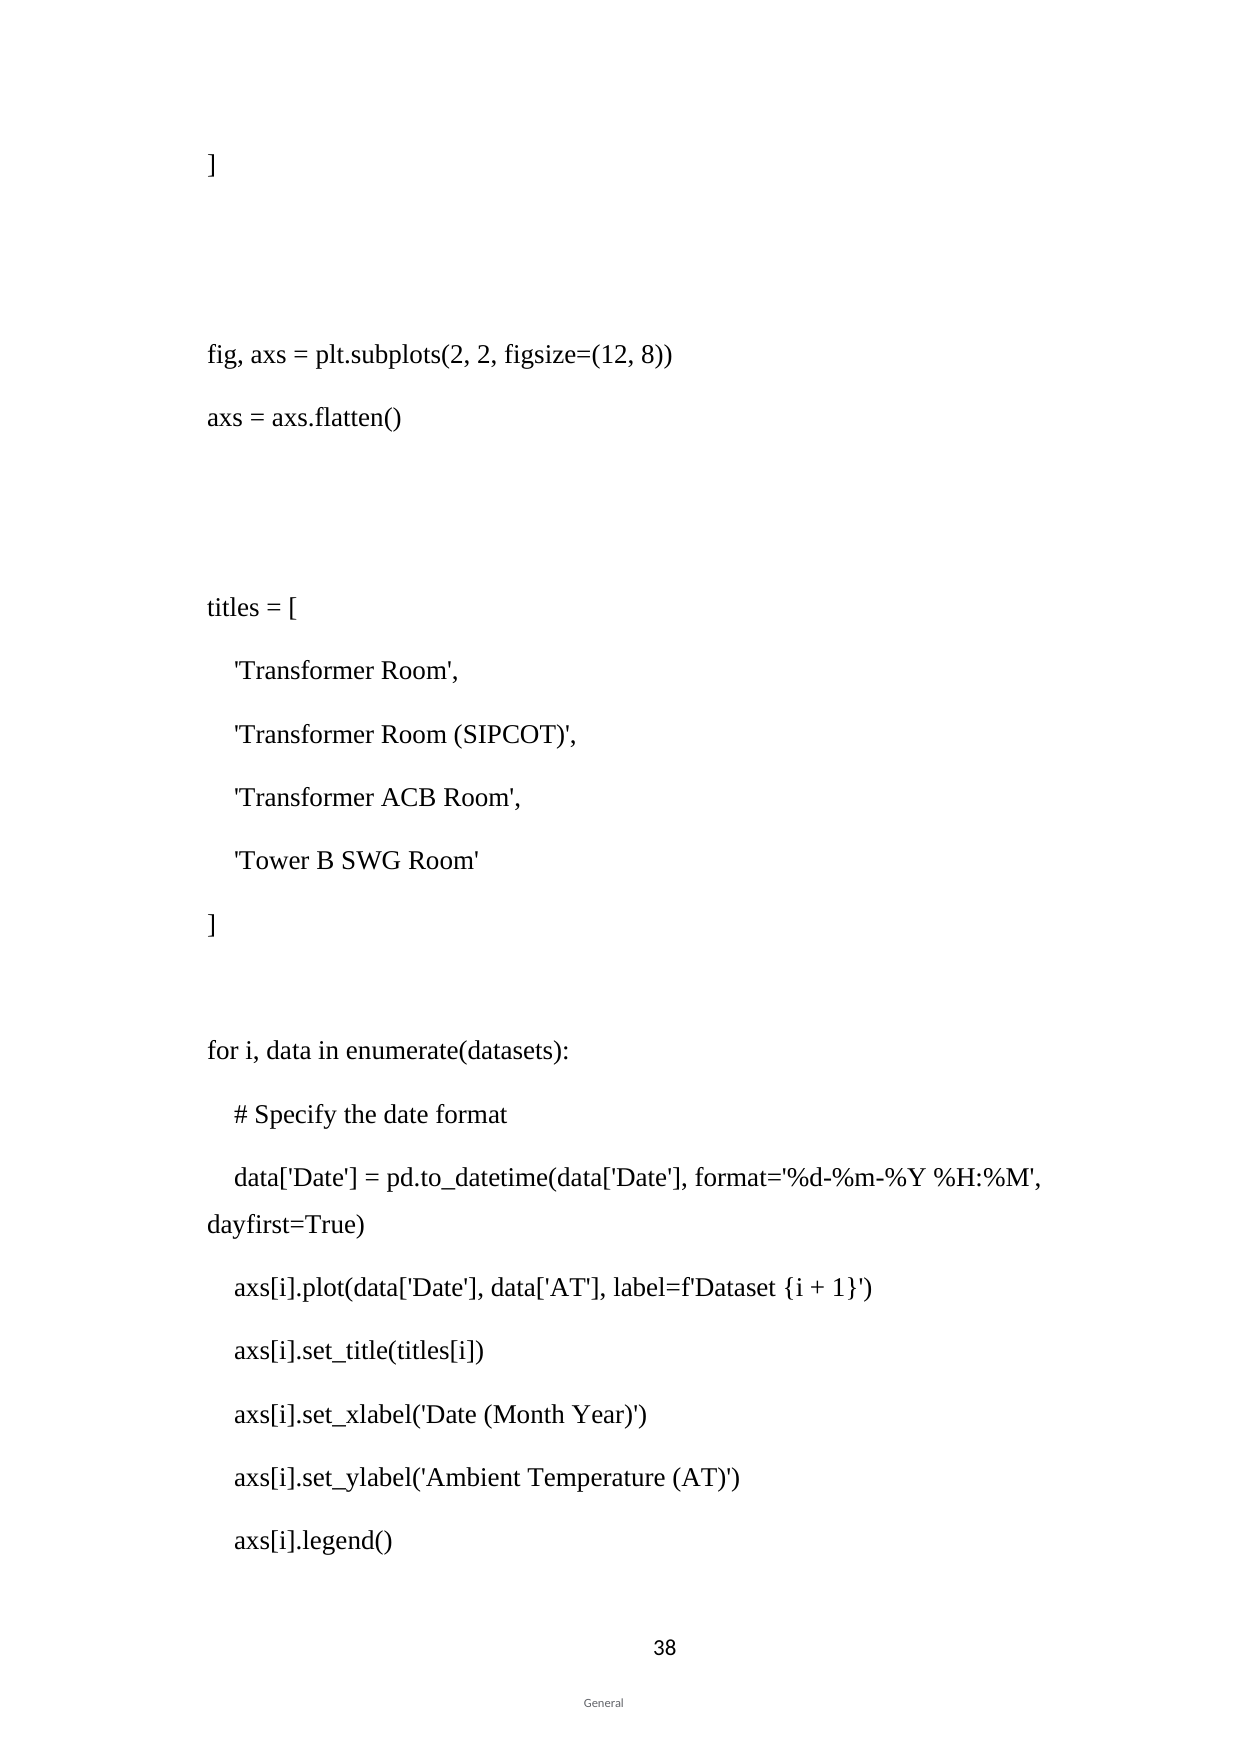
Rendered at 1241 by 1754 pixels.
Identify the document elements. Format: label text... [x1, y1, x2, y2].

text # Specify the date format [207, 1098, 1122, 1129]
text for i, data in enumerate(datasets): [207, 1034, 1122, 1066]
text axs[i].set_title(titles[i]) [207, 1334, 1122, 1366]
text titles = [ [207, 591, 1122, 622]
text 'Tower B SWG Room' [207, 844, 1122, 876]
text axs[i].set_ylabel('Ambient Temperature (AT)') [207, 1461, 1122, 1492]
text axs[i].legend() [207, 1524, 1122, 1556]
text 'Transformer Room (SIPCOT)', [207, 718, 1122, 749]
text axs[i].plot(data['Date'], data['AT'], label=f'Dataset {i + 1}') [207, 1271, 1122, 1302]
text axs[i].set_xlabel('Date (Month Year)') [207, 1398, 1122, 1429]
text 'Transformer ACB Room', [207, 781, 1122, 812]
text 'Transformer Room', [207, 654, 1122, 686]
text axs = axs.flatten() [207, 401, 1122, 432]
text ] [207, 908, 1122, 939]
text ] [207, 148, 1122, 179]
text data['Date'] = pd.to_datetime(data['Date'], format='%d-%m-%Y %H:%M', dayfirst=True) [207, 1161, 1122, 1239]
text fig, axs = plt.subplots(2, 2, figsize=(12, 8)) [207, 338, 1122, 369]
